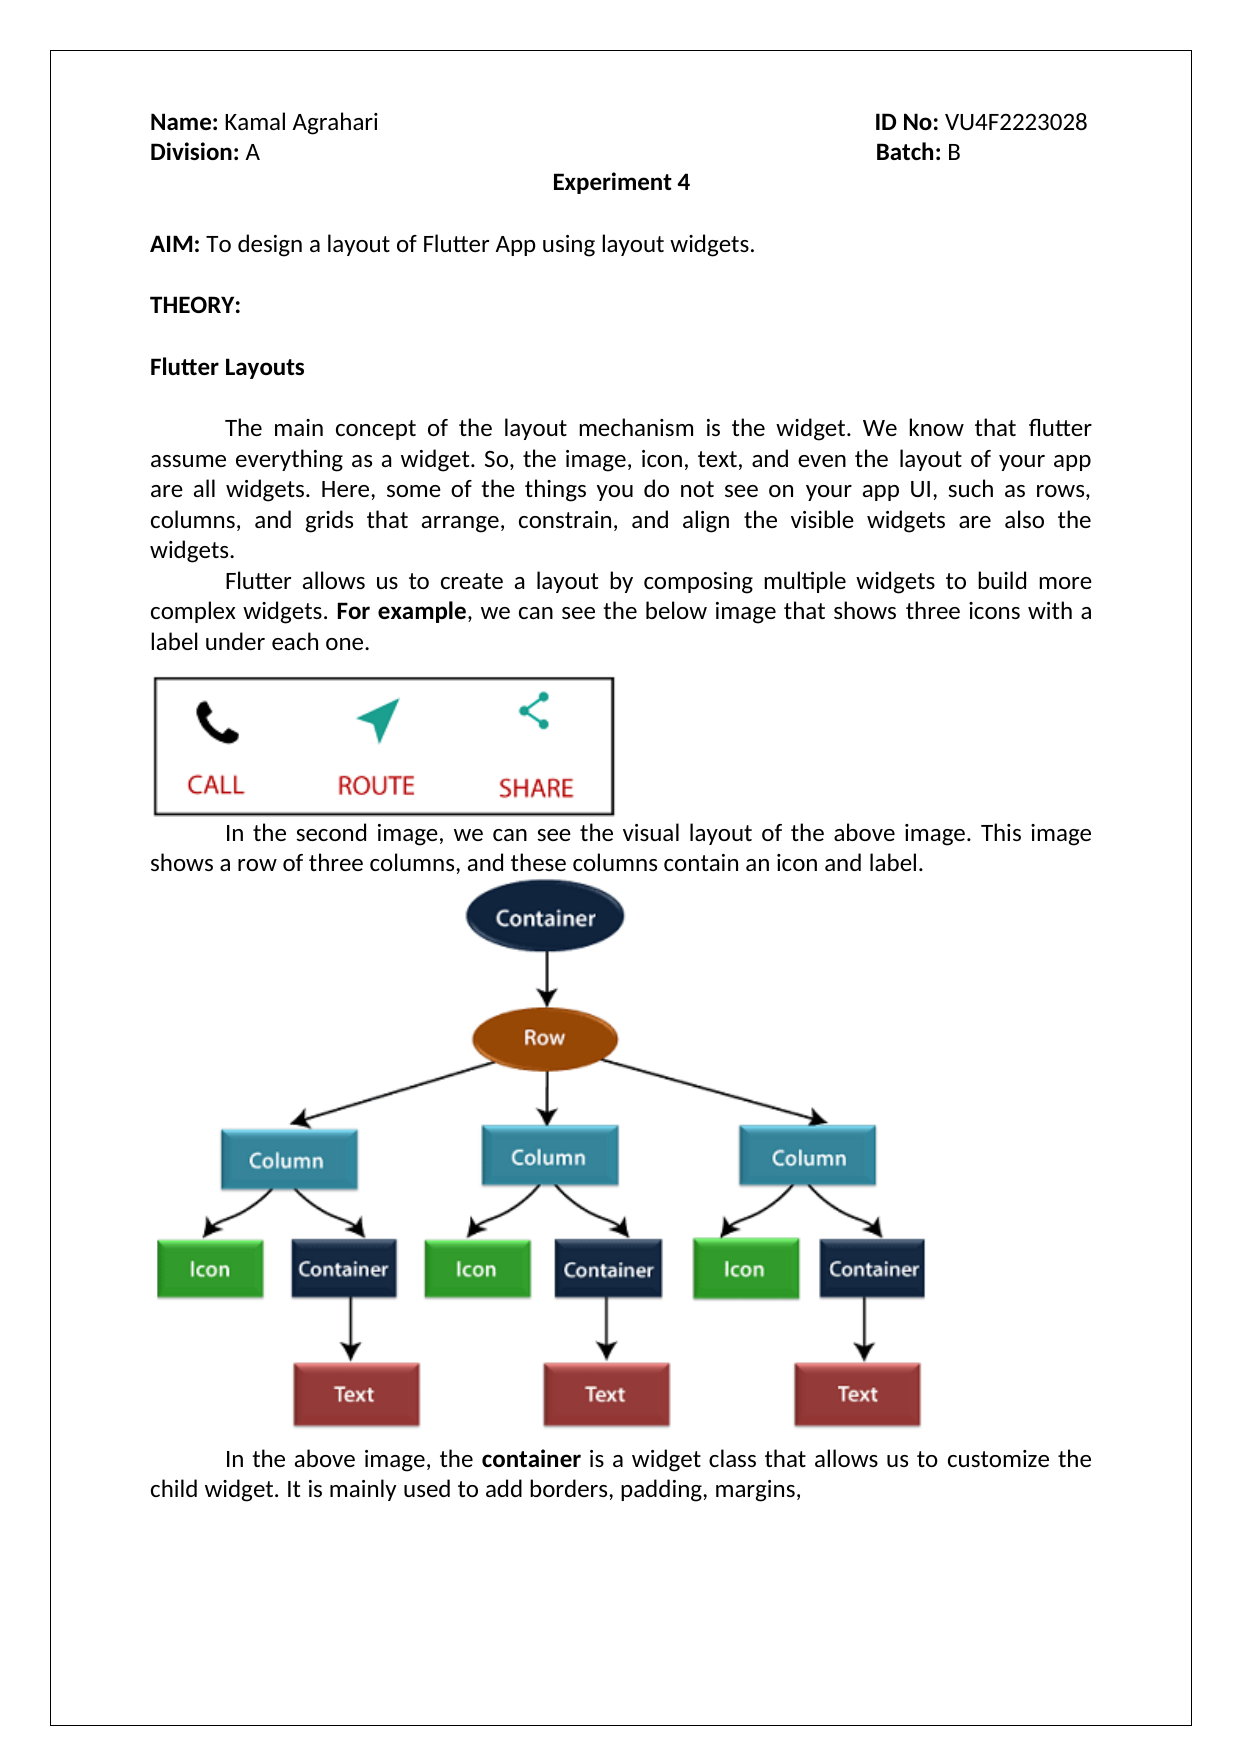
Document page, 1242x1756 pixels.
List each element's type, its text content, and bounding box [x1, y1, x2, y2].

text AIM: To design a layout of Flutter App using layout widgets. [150, 228, 1191, 259]
text Flutter Layouts [150, 351, 1191, 382]
picture [156, 878, 926, 1430]
text Flutter allows us to create a layout by composing multiple widgets to build more complex widgets. For example, we can see the below image that shows three icons with a label under each one. [150, 565, 1093, 656]
subtitle Experiment 4 [506, 167, 736, 197]
subtitle THEORY: [150, 290, 1191, 320]
text Name: Kamal Agrahari ID No: VU4F2223028 [150, 106, 1191, 136]
text The main concept of the layout mechanism is the widget. We know that flutter assume everything as a widget. So, the image, icon, text, and even the layout of your app are all widgets. Here, some of the things you do not see on your app UI, such as rows, columns, and grids that arrange, constrain, and align the visible widgets are also the widgets. [150, 412, 1092, 565]
text In the above image, the container is a widget class that allows us to customize the child widget. It is mainly used to add borders, padding, margins, [150, 1443, 1092, 1504]
text Division: A Batch: B [150, 136, 1191, 167]
picture [153, 676, 616, 817]
